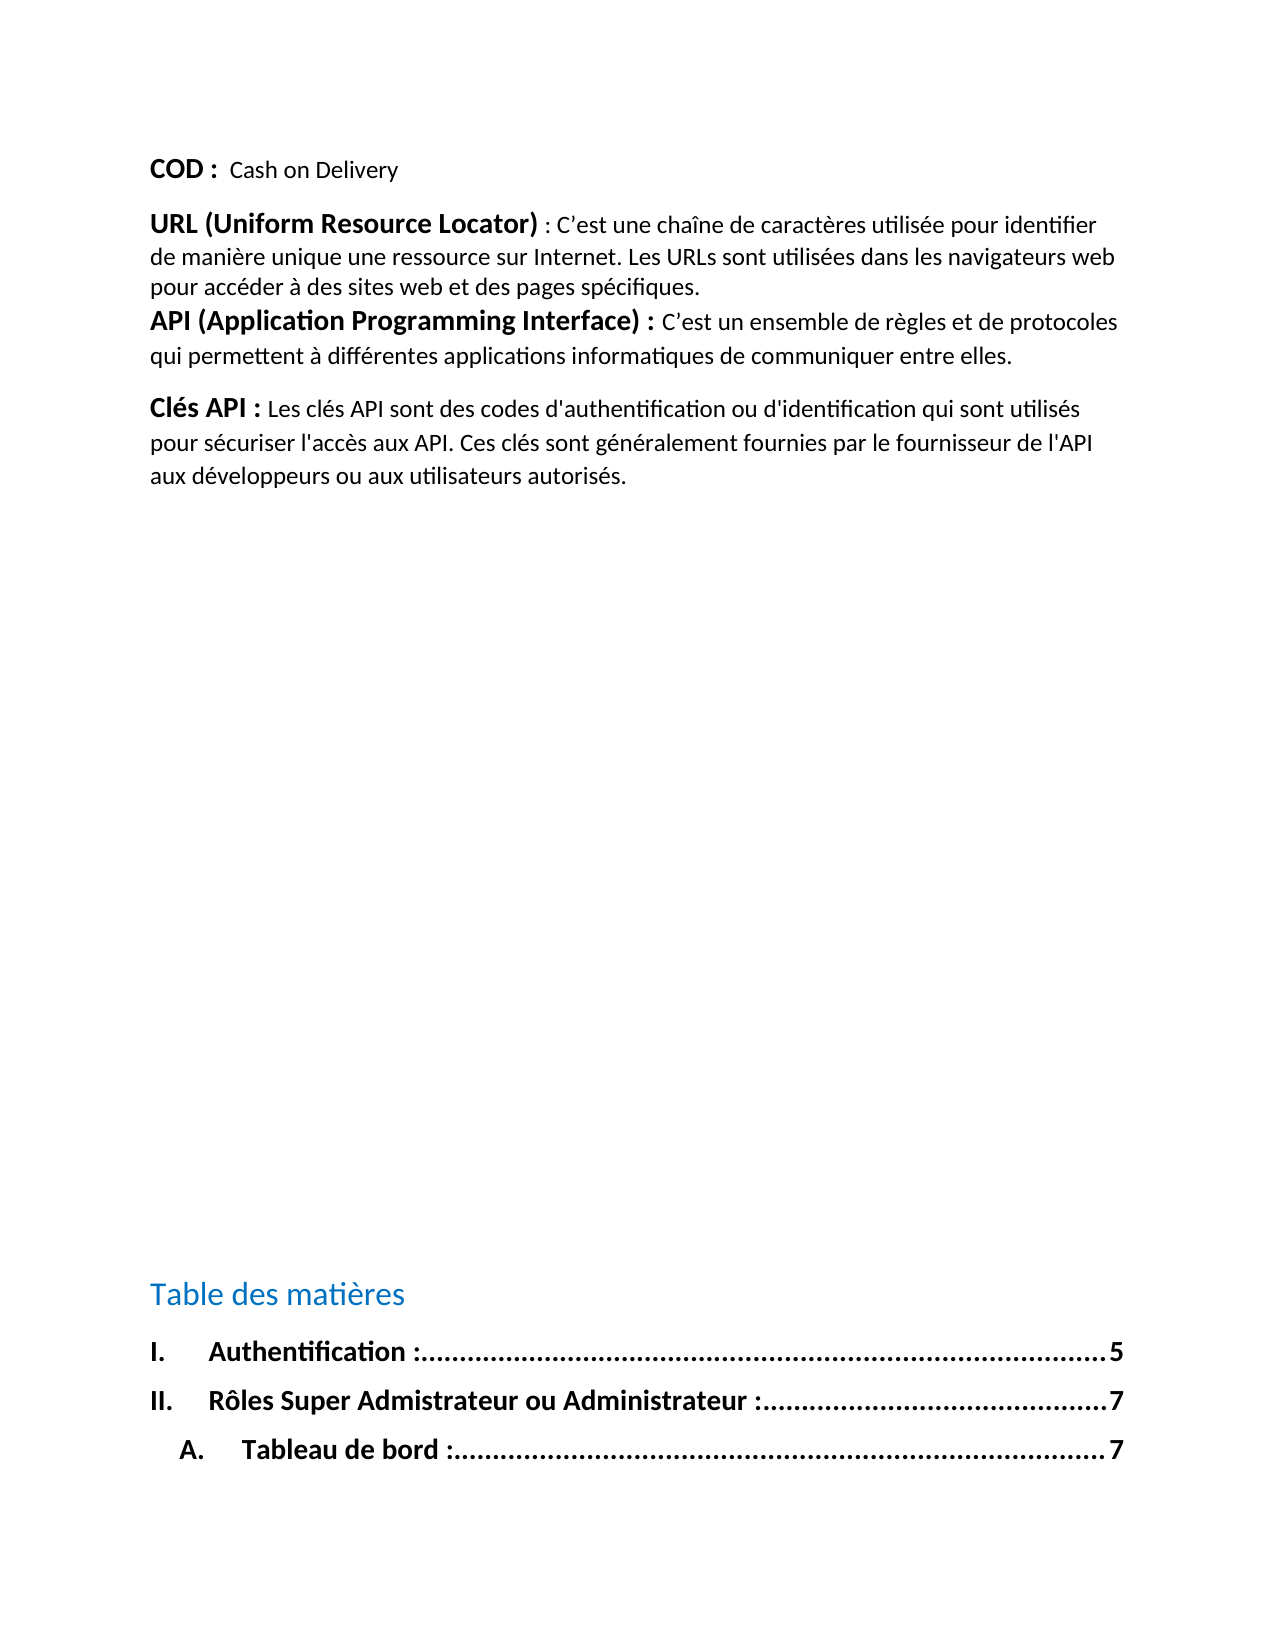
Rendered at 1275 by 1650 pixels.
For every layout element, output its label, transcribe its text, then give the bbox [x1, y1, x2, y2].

text URL (Uniform Resource Locator) : C’est une chaîne de caractères utilisée pour identifier de manière unique une ressource sur Internet. Les URLs sont utilisées dans les navigateurs web pour accéder à des sites web et des pages spécifiques. [150, 205, 1125, 302]
text COD : Cash on Delivery [150, 150, 1125, 186]
text API (Application Programming Interface) : C’est un ensemble de règles et de protocoles qui permettent à différentes applications informatiques de communiquer entre elles. [150, 302, 1125, 370]
text Clés API : Les clés API sont des codes d'authentification ou d'identification qui sont utilisés pour sécuriser l'accès aux API. Ces clés sont généralement fournies par le fournisseur de l'API aux développeurs ou aux utilisateurs autorisés. [150, 389, 1125, 491]
